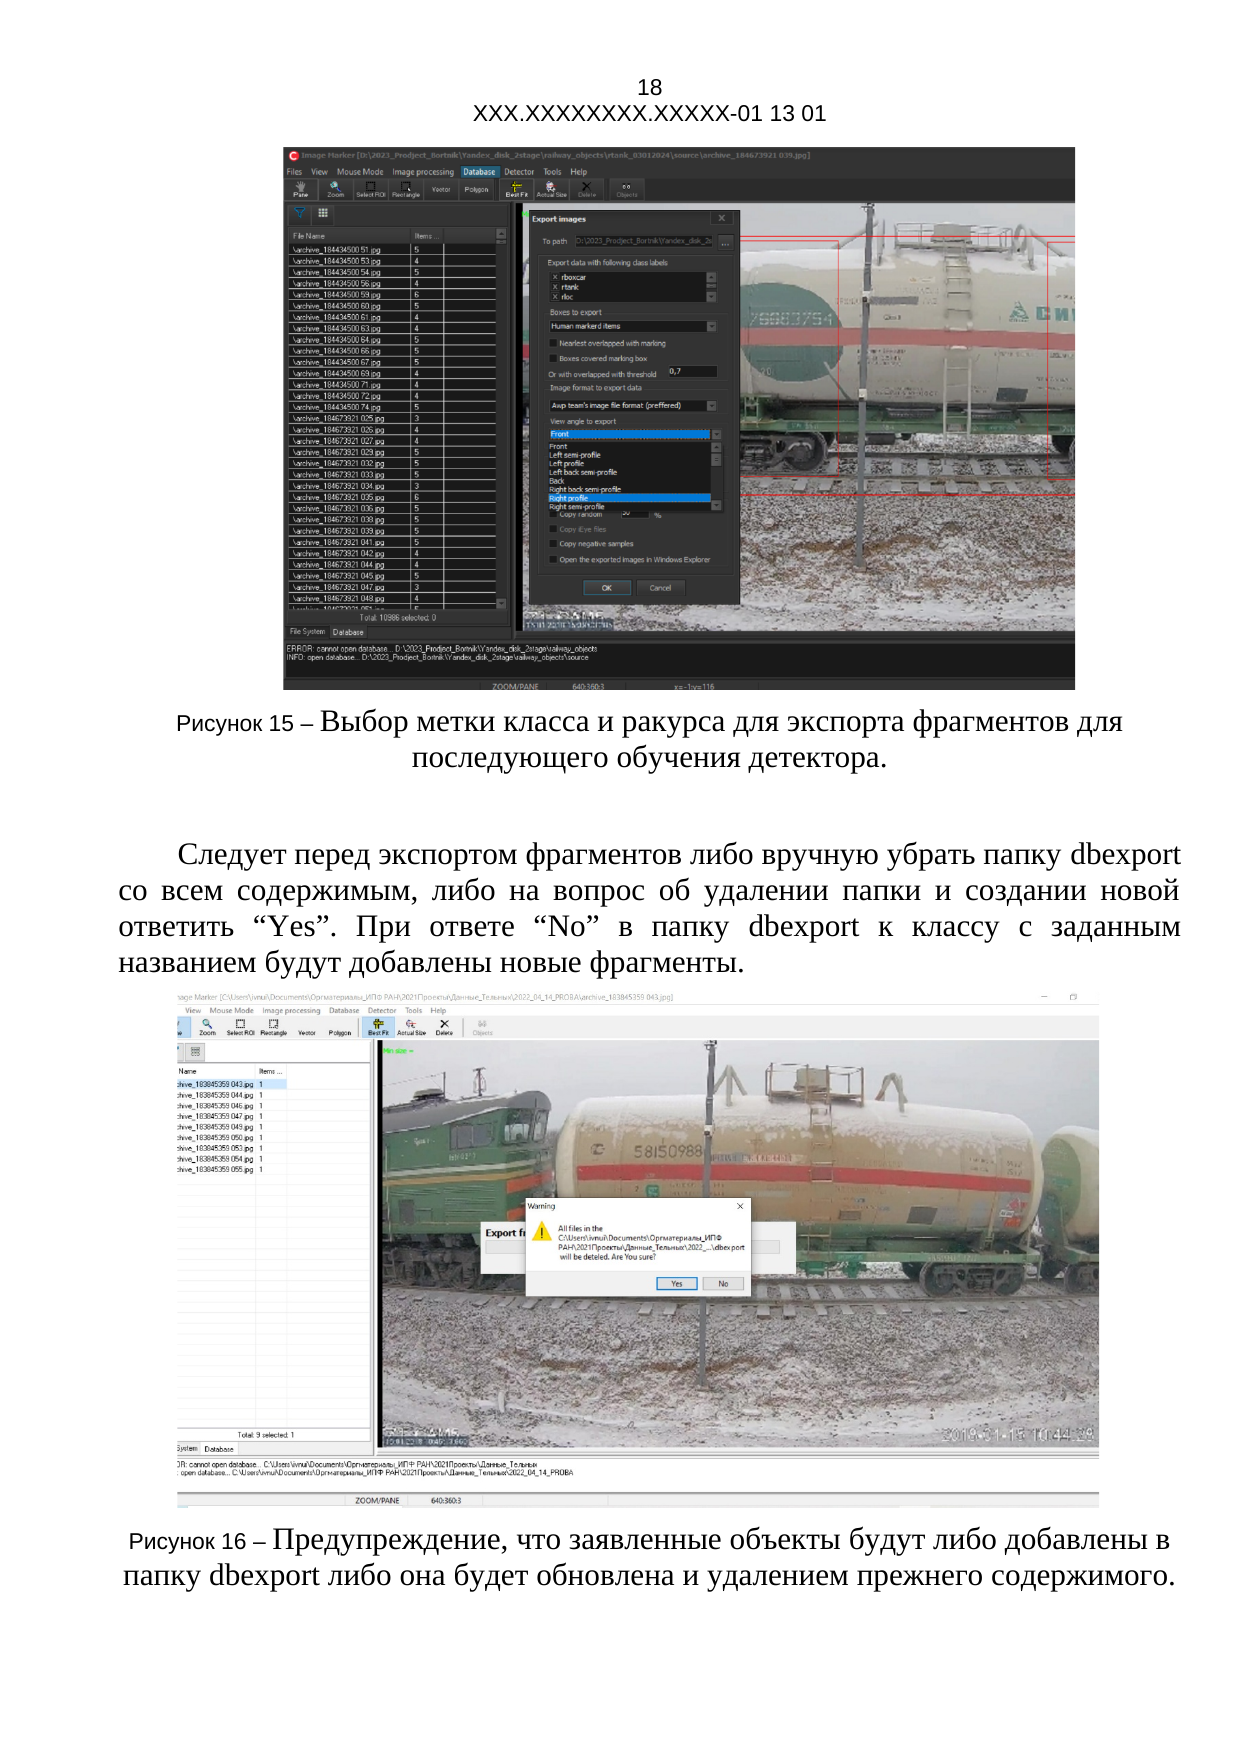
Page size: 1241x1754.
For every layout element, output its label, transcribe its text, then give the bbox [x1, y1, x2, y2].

text Предупреждение, что заявленные объекты будут либо добавлены в папку dbexport либо она будет обновлена и удалением прежнего содержимого. [118, 1520, 1181, 1592]
picture [283, 147, 1075, 690]
picture [177, 991, 1100, 1508]
text Выбор метки класса и ракурса для экспорта фрагментов для последующего обучения детектора. [118, 702, 1181, 774]
text Следует перед экспортом фрагментов либо вручную убрать папку dbexport со всем содержимым, либо на вопрос об удалении папки и создании новой ответить “Yes”. При ответе “No” в папку dbexport к классу с заданным названием будут добавлены новые фрагменты. [118, 835, 1181, 979]
